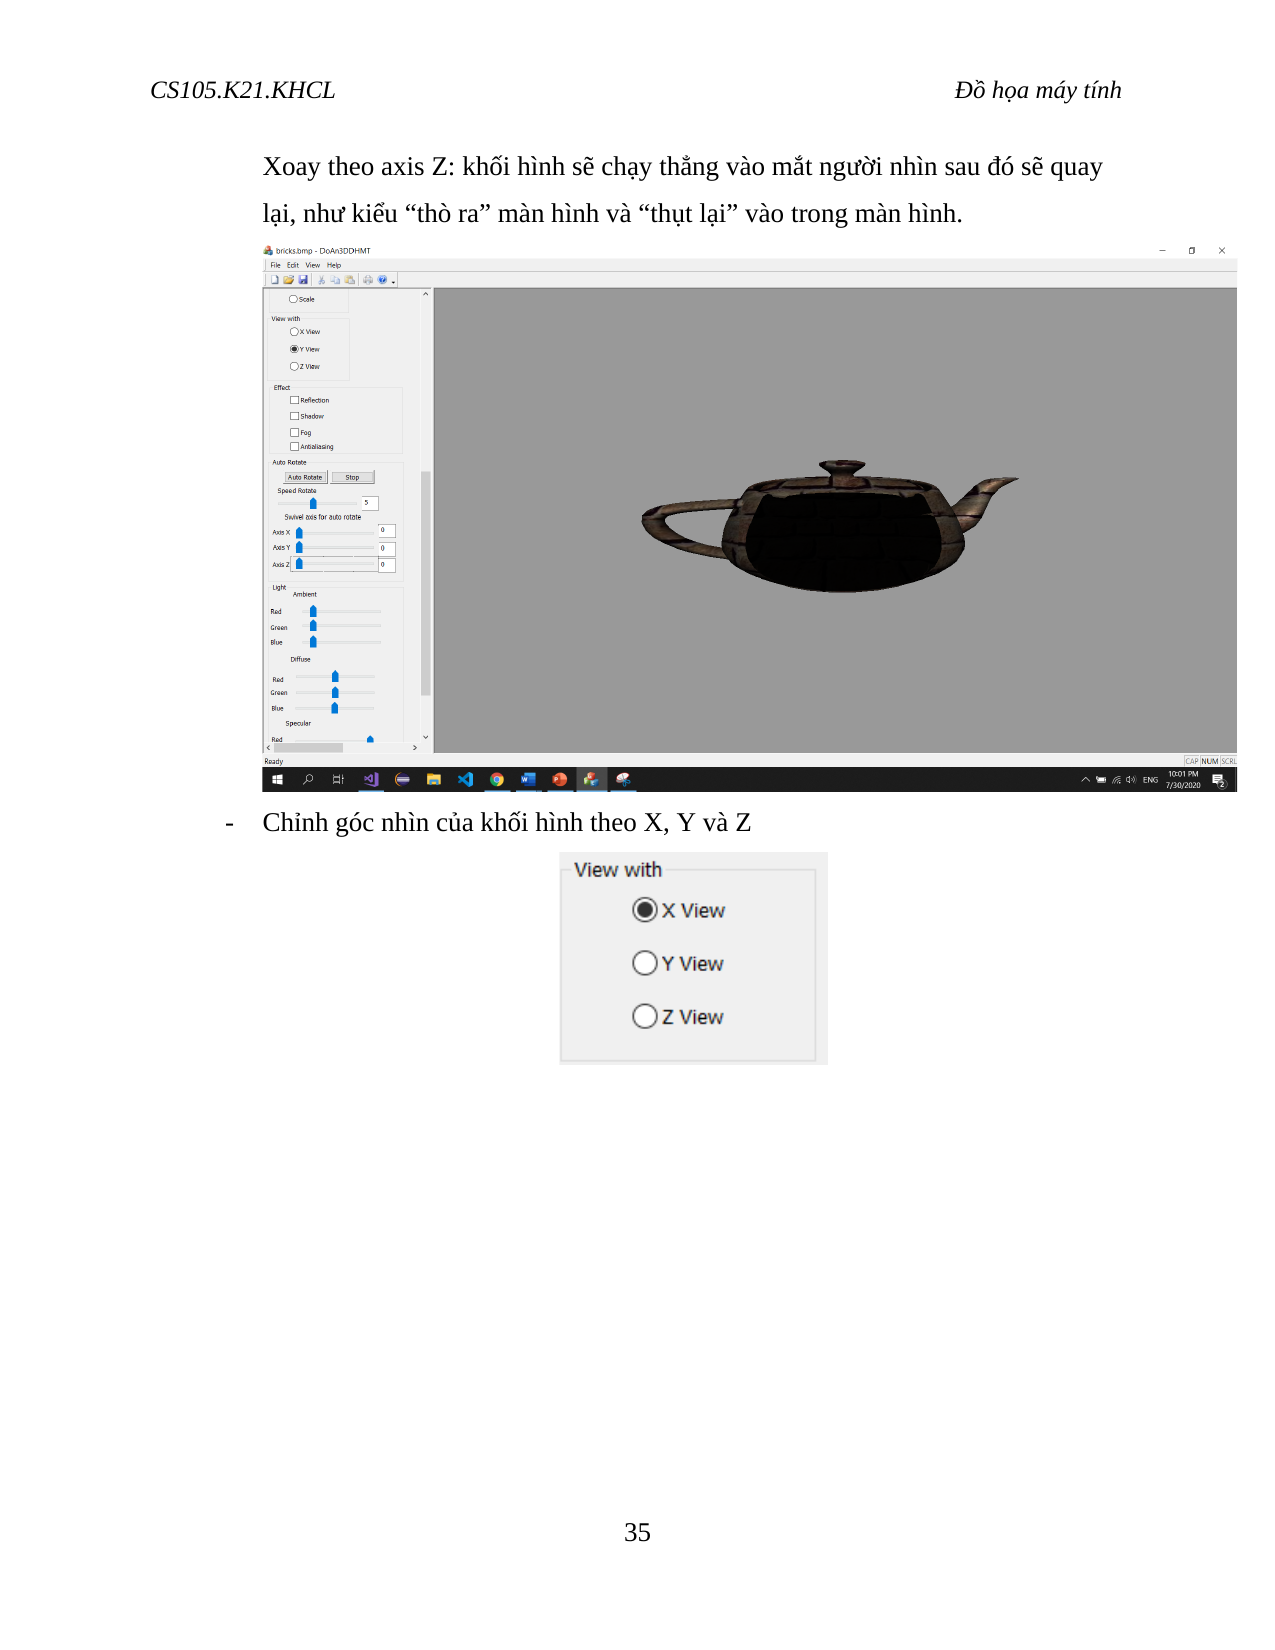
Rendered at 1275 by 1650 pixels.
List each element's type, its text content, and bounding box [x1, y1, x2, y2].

list Xoay theo axis Z: khối hình sẽ chạy thẳng vào mắt người nhìn sau đó sẽ quay lại, như kiểu “thò ra” màn hình và “thụt lại” vào trong màn hình. [262, 150, 1125, 228]
list Chỉnh góc nhìn của khối hình theo X, Y và Z [225, 806, 1125, 837]
picture [262, 243, 1238, 792]
picture [559, 852, 828, 1065]
